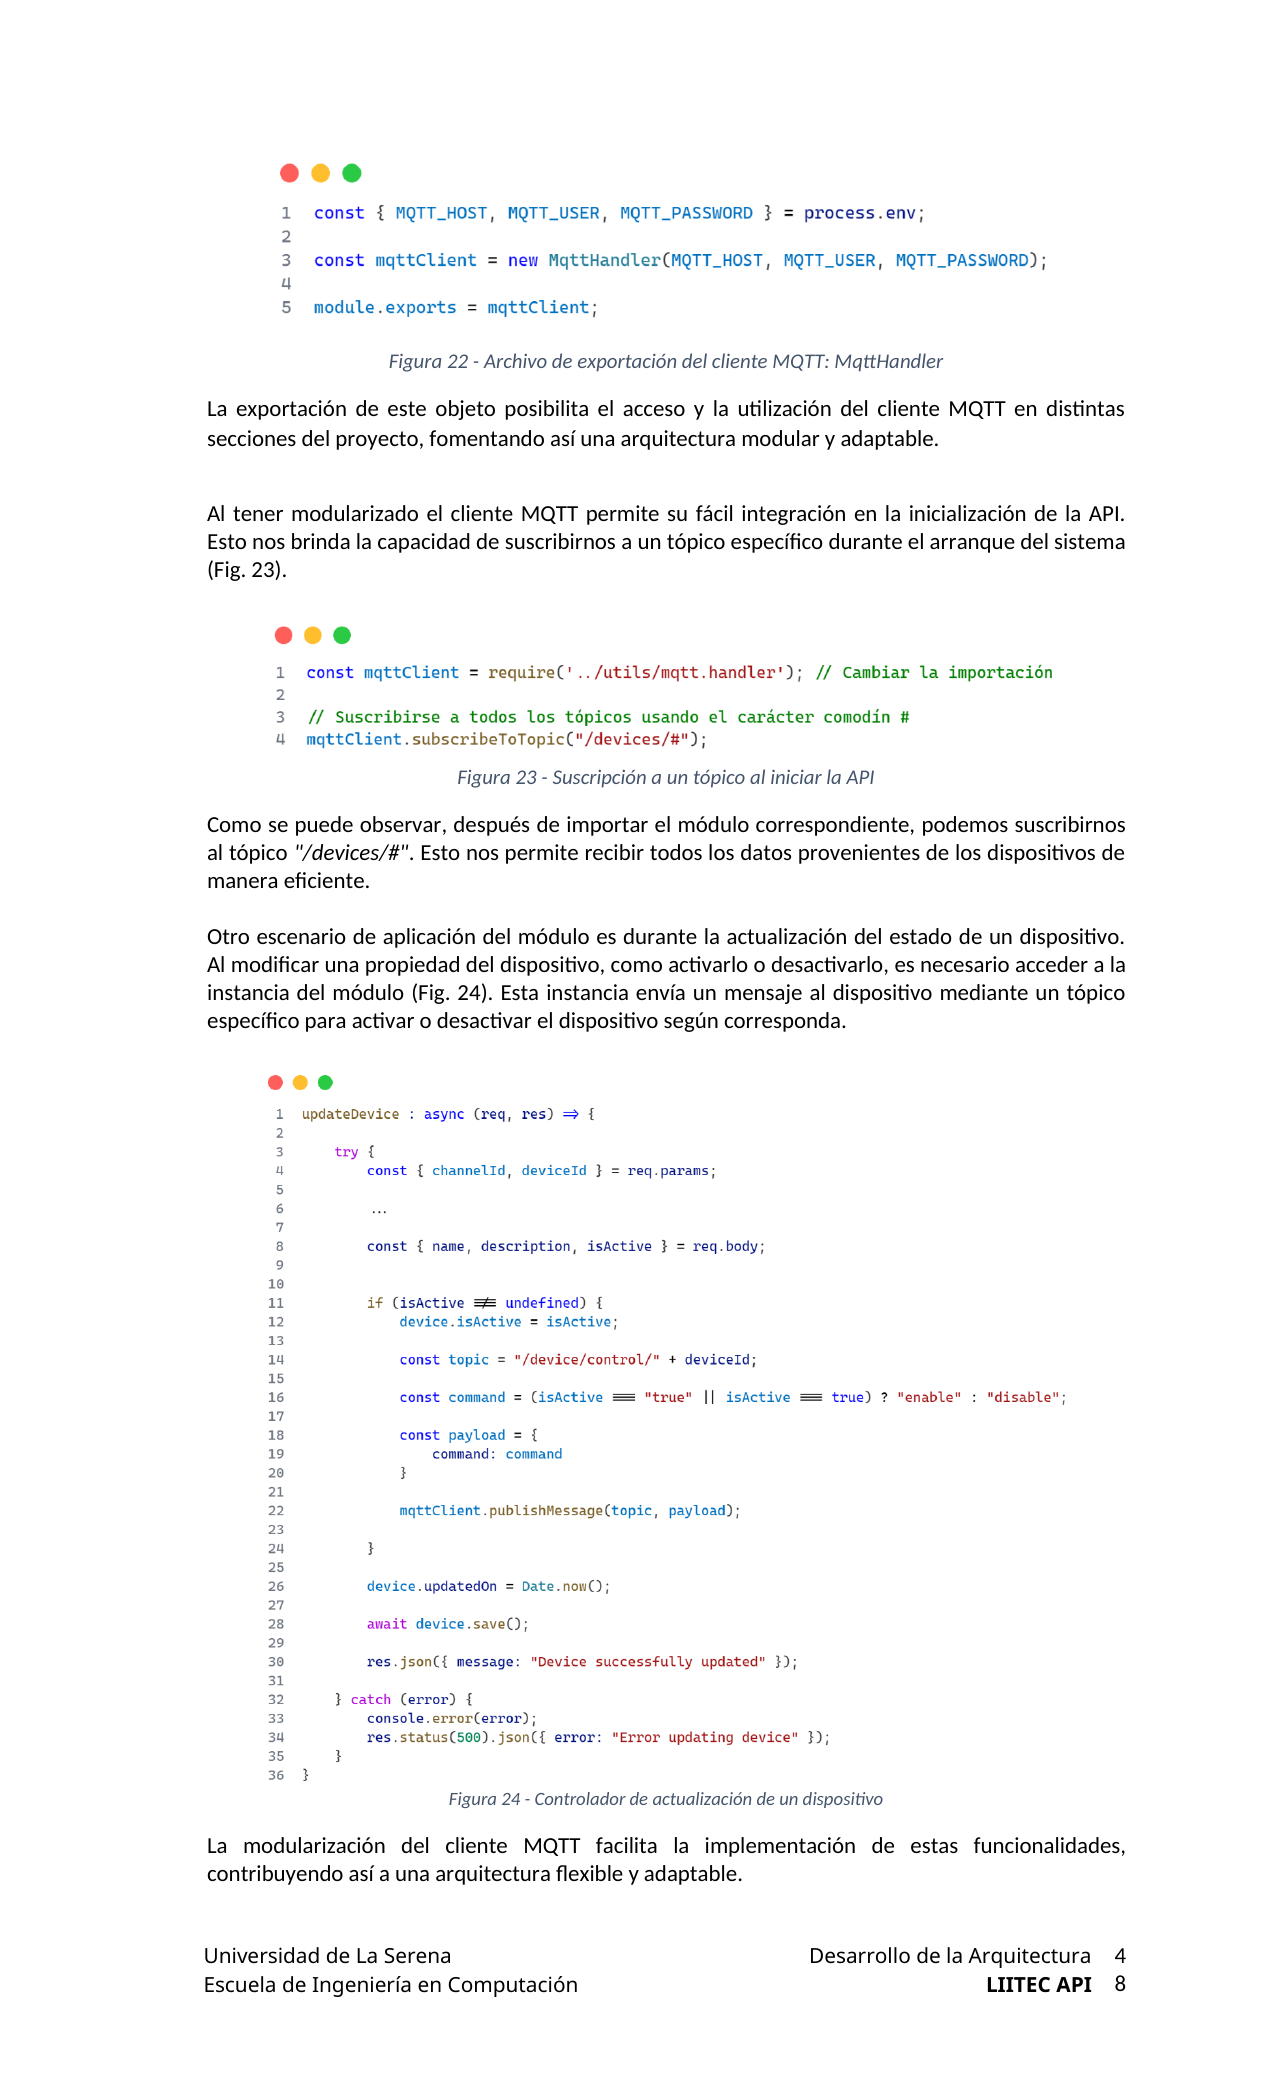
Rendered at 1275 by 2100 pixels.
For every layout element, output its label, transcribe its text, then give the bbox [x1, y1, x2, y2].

text Al tener modularizado el cliente MQTT permite su fácil integración en la inicialización de la API. Esto nos brinda la capacidad de suscribirnos a un tópico específico durante el arranque del sistema (Fig. 23). [207, 499, 1127, 583]
text La exportación de este objeto posibilita el acceso y la utilización del cliente MQTT en distintas secciones del proyecto, fomentando así una arquitectura modular y adaptable. [207, 394, 1127, 452]
picture [265, 147, 1069, 329]
picture [256, 1062, 1078, 1788]
text Otro escenario de aplicación del módulo es durante la actualización del estado de un dispositivo. Al modificar una propiedad del dispositivo, como activarlo o desactivarlo, es necesario acceder a la instancia del módulo (Fig. 24). Esta instancia envía un mensaje al dispositivo mediante un tópico específico para activar o desactivar el dispositivo según corresponda. [207, 922, 1127, 1034]
text Figura 22 - Archivo de exportación del cliente MQTT: MqttHandler [207, 348, 1127, 373]
text Figura 23 - Suscripción a un tópico al iniciar la API [207, 764, 1127, 789]
picture [260, 611, 1074, 764]
text La modularización del cliente MQTT facilita la implementación de estas funcionalidades, contribuyendo así a una arquitectura flexible y adaptable. [207, 1831, 1127, 1887]
text Como se puede observar, después de importar el módulo correspondiente, podemos suscribirnos al tópico "/devices/#". Esto nos permite recibir todos los datos provenientes de los dispositivos de manera eficiente. [207, 810, 1127, 894]
